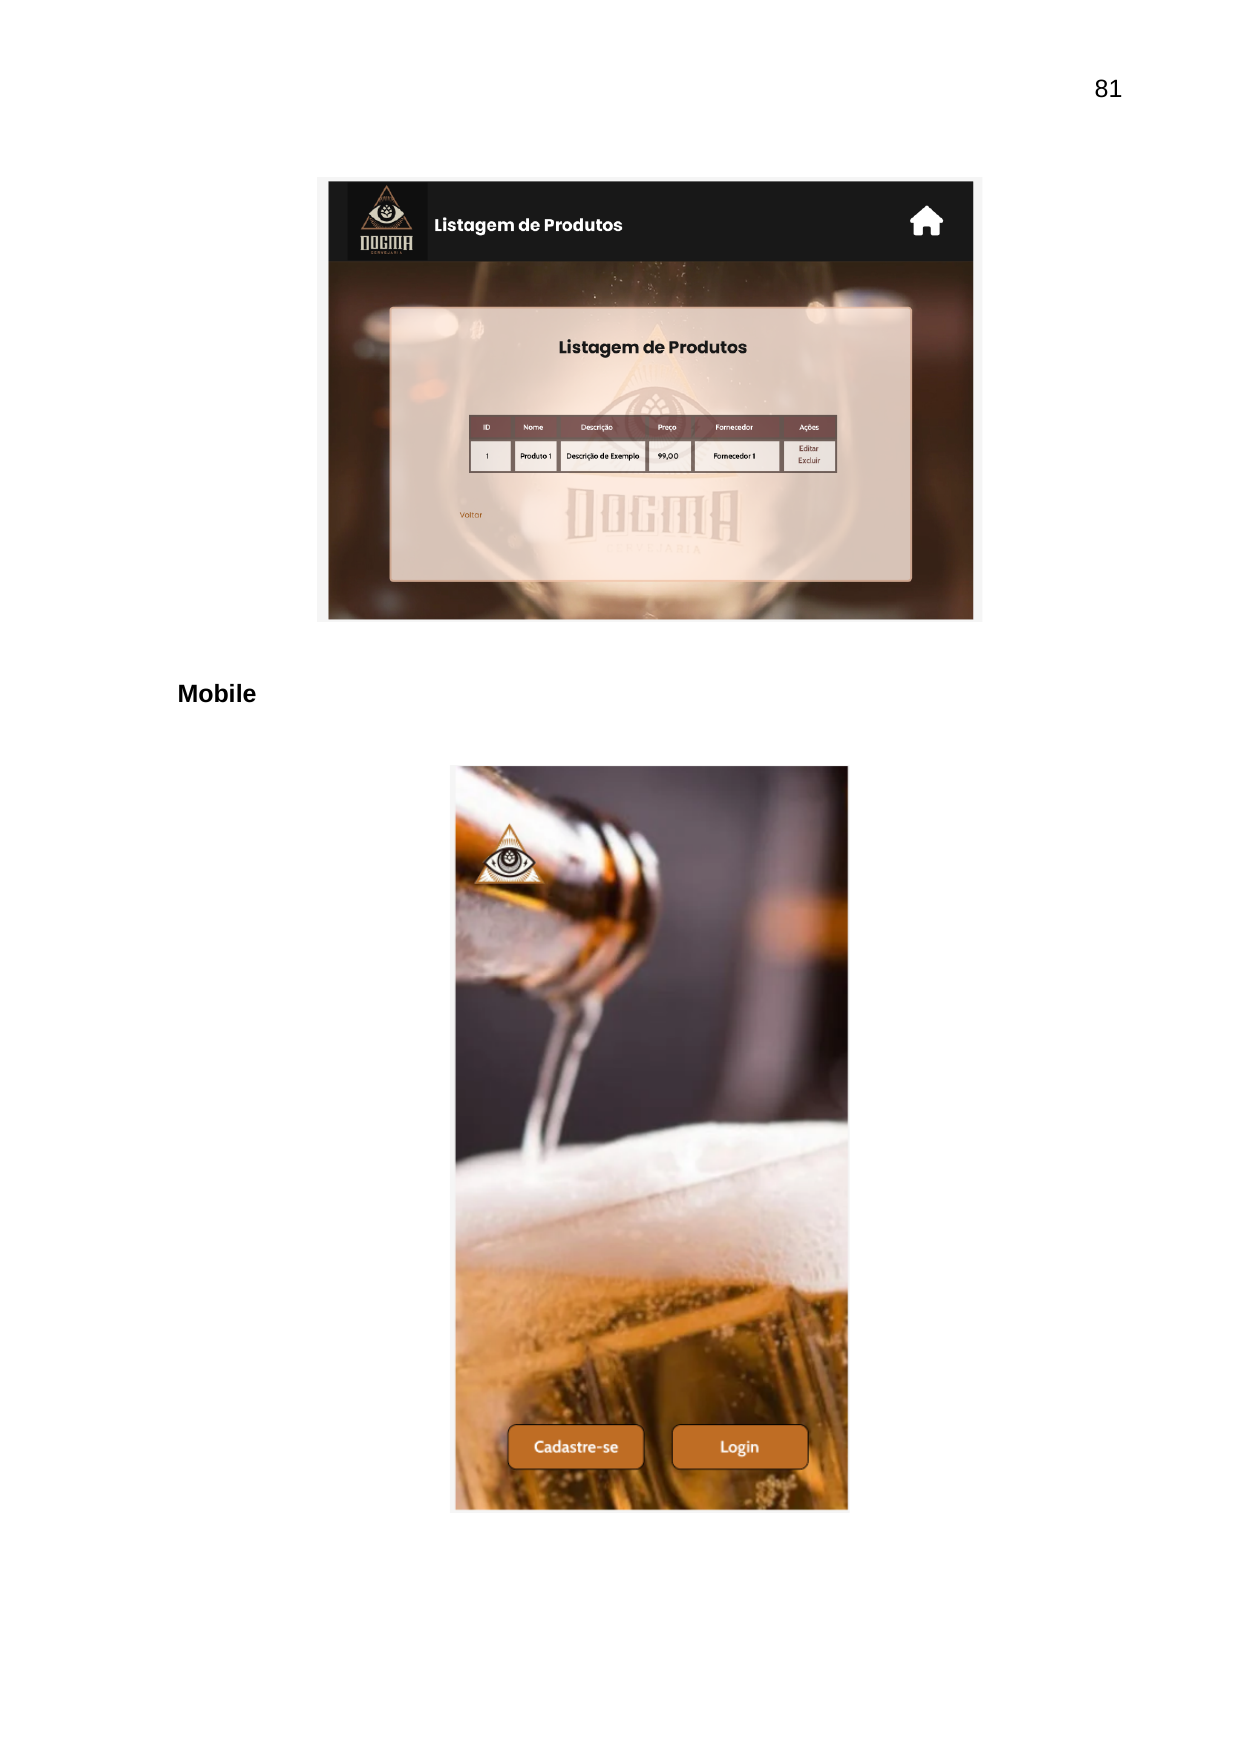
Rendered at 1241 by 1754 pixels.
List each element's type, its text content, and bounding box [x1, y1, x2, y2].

picture [317, 177, 983, 622]
picture [449, 765, 850, 1513]
text Mobile [177, 679, 1122, 708]
